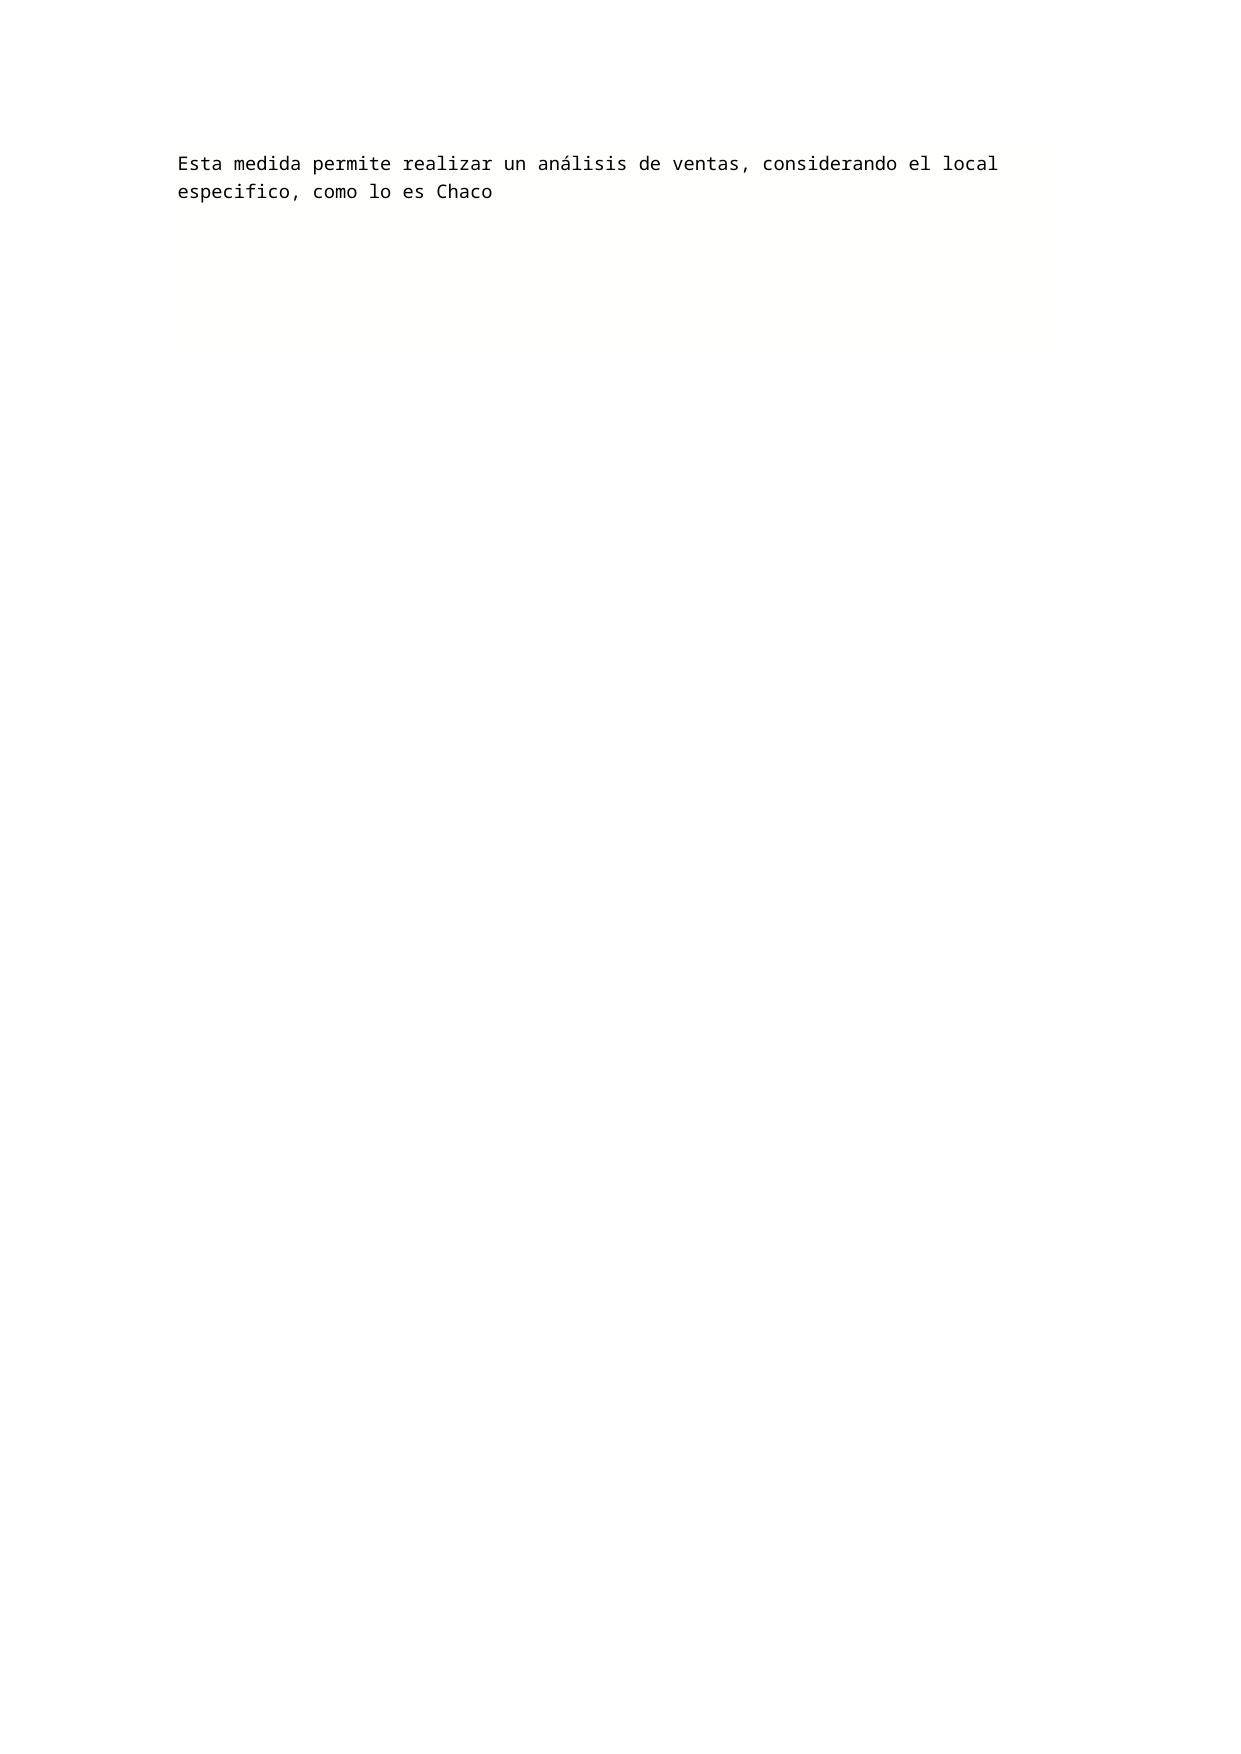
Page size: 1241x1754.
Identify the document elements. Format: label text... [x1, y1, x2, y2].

text Esta medida permite realizar un análisis de ventas, considerando el local especifico, como lo es Chaco [177, 148, 1063, 204]
